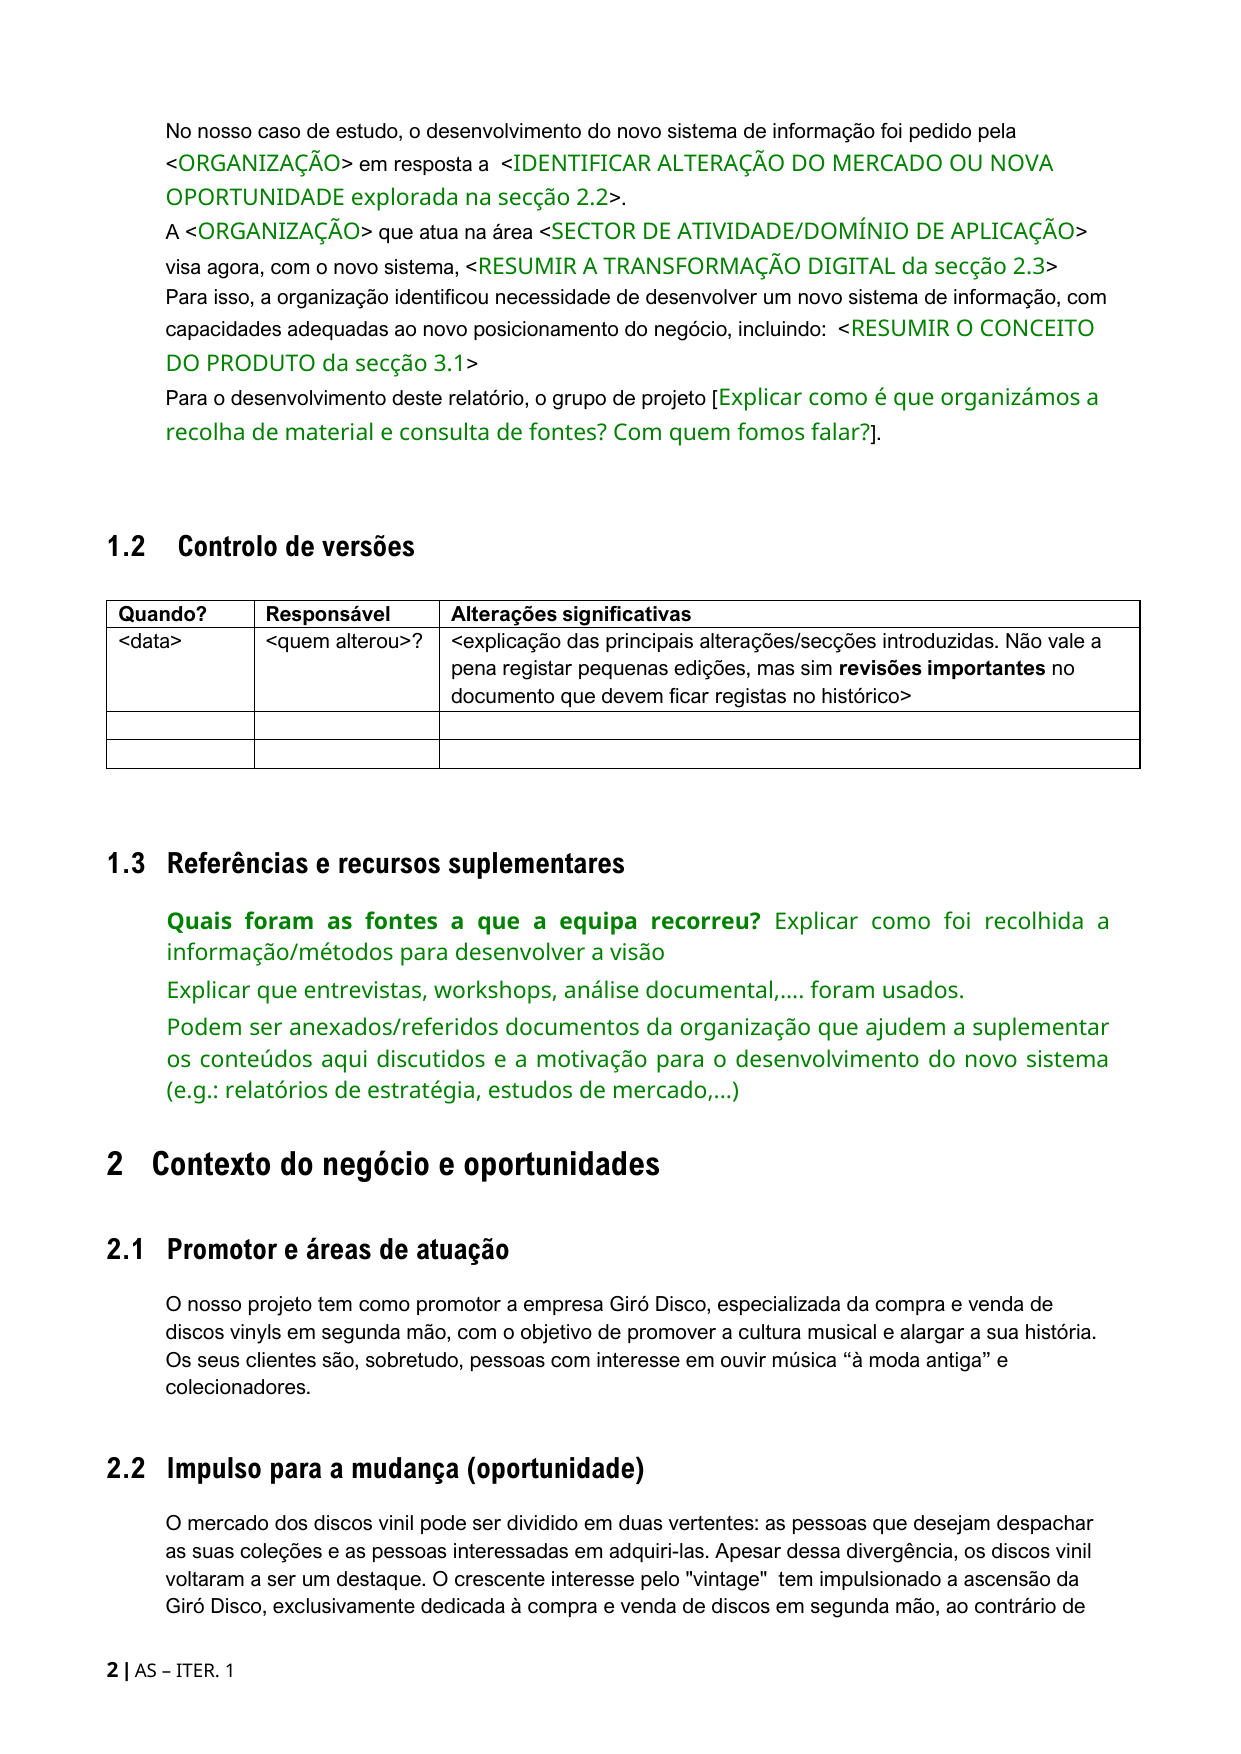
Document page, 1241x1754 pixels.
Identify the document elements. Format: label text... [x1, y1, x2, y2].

table_cell <explicação das principais alterações/secções introduzidas. Não vale a pena registar pequenas edições, mas sim revisões importantes no documento que devem ficar registas no histórico> [440, 628, 1139, 711]
text Para isso, a organização identificou necessidade de desenvolver um novo sistema de informação, com capacidades adequadas ao novo posicionamento do negócio, incluindo: <RESUMIR O CONCEITO DO PRODUTO da secção 3.1> [165, 284, 1110, 378]
subtitle Promotor e áreas de atuação [106, 1233, 1051, 1266]
text Para o desenvolvimento deste relatório, o grupo de projeto [Explicar como é que organizámos a recolha de material e consulta de fontes? Com quem fomos falar?]. [165, 381, 1110, 447]
table_cell [107, 712, 254, 739]
table_header Quando? [107, 601, 254, 627]
text Os seus clientes são, sobretudo, pessoas com interesse em ouvir música “à moda antiga” e colecionadores. [165, 1347, 1110, 1399]
table_cell <data> [107, 628, 254, 711]
text Explicar que entrevistas, workshops, análise documental,…. foram usados. [166, 974, 1110, 1005]
table_header Alterações significativas [440, 601, 1139, 627]
subtitle Controlo de versões [106, 527, 1110, 563]
text No nosso caso de estudo, o desenvolvimento do novo sistema de informação foi pedido pela <ORGANIZAÇÃO> em resposta a <IDENTIFICAR ALTERAÇÃO DO MERCADO OU NOVA OPORTUNIDADE explorada na secção 2.2>. [165, 118, 1110, 212]
subtitle Contexto do negócio e oportunidades [106, 1142, 1110, 1183]
text O nosso projeto tem como promotor a empresa Giró Disco, especializada da compra e venda de discos vinyls em segunda mão, com o objetivo de promover a cultura musical e alargar a sua história. [165, 1291, 1110, 1344]
table_header Responsável [255, 601, 439, 627]
table_cell [440, 740, 1139, 768]
text Podem ser anexados/referidos documentos da organização que ajudem a suplementar os conteúdos aqui discutidos e a motivação para o desenvolvimento do novo sistema (e.g.: relatórios de estratégia, estudos de mercado,...) [166, 1011, 1110, 1105]
subtitle Referências e recursos suplementares [106, 847, 1051, 880]
text A <ORGANIZAÇÃO> que atua na área <SECTOR DE ATIVIDADE/DOMÍNIO DE APLICAÇÃO> visa agora, com o novo sistema, <RESUMIR A TRANSFORMAÇÃO DIGITAL da secção 2.3> [165, 215, 1110, 281]
text Quais foram as fontes a que a equipa recorreu? Explicar como foi recolhida a informação/métodos para desenvolver a visão [166, 905, 1110, 967]
table_cell [440, 712, 1139, 739]
subtitle Impulso para a mudança (oportunidade) [106, 1452, 1051, 1485]
table_cell [107, 740, 254, 768]
table_cell [255, 712, 439, 739]
table_cell [255, 740, 439, 768]
table_cell <quem alterou>? [255, 628, 439, 711]
